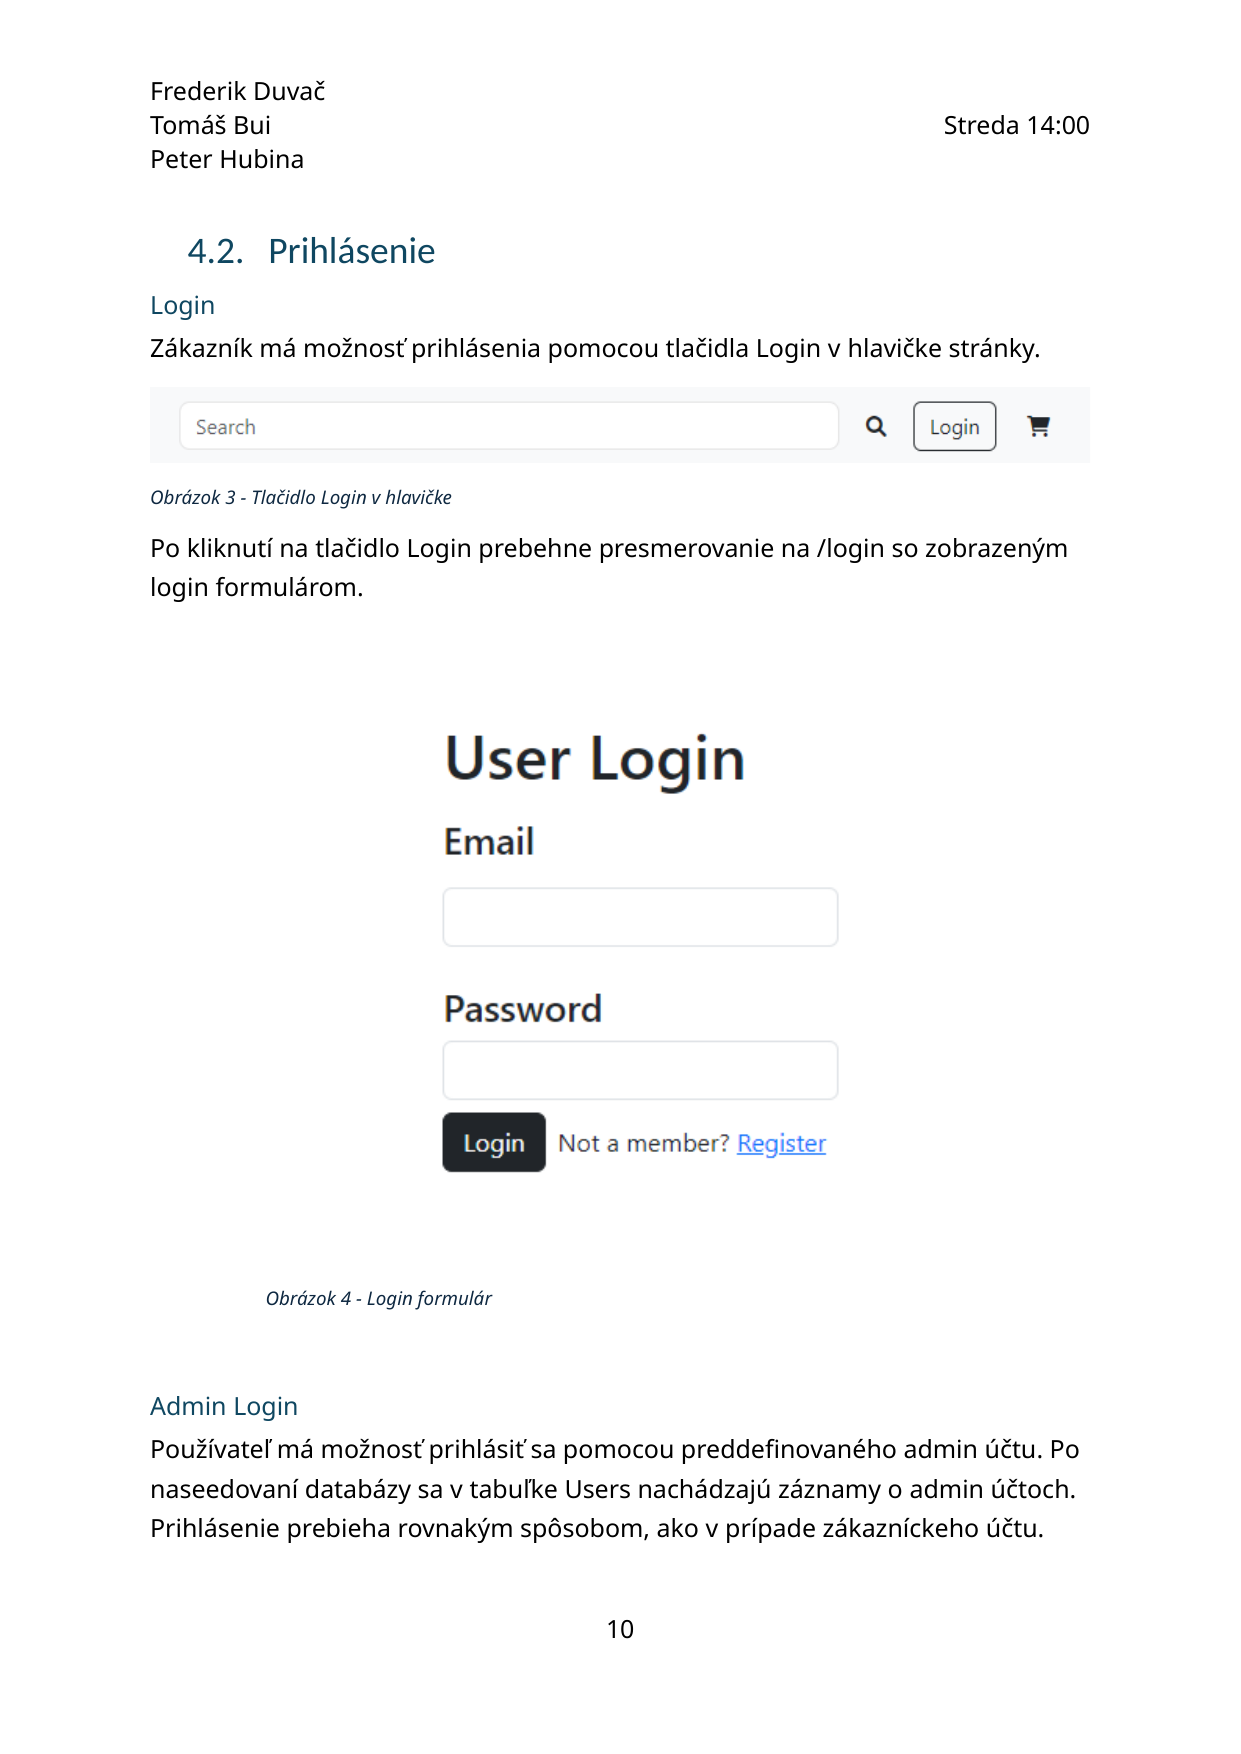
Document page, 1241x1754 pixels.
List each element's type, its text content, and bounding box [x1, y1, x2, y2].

text Zákazník má možnosť prihlásenia pomocou tlačidla Login v hlavičke stránky. [150, 331, 1090, 365]
subtitle Login [150, 288, 1090, 322]
subtitle Prihlásenie [187, 227, 1090, 273]
subtitle Admin Login [150, 1389, 1090, 1423]
text Používateľ má možnosť prihlásiť sa pomocou preddefinovaného admin účtu. Po naseedovaní databázy sa v tabuľke Users nachádzajú záznamy o admin účtoch. Prihlásenie prebieha rovnakým spôsobom, ako v prípade zákazníckeho účtu. [150, 1432, 1090, 1544]
picture [150, 387, 1091, 463]
picture [266, 625, 975, 1277]
text Po kliknutí na tlačidlo Login prebehne presmerovanie na /login so zobrazeným login formulárom. [150, 530, 1090, 604]
